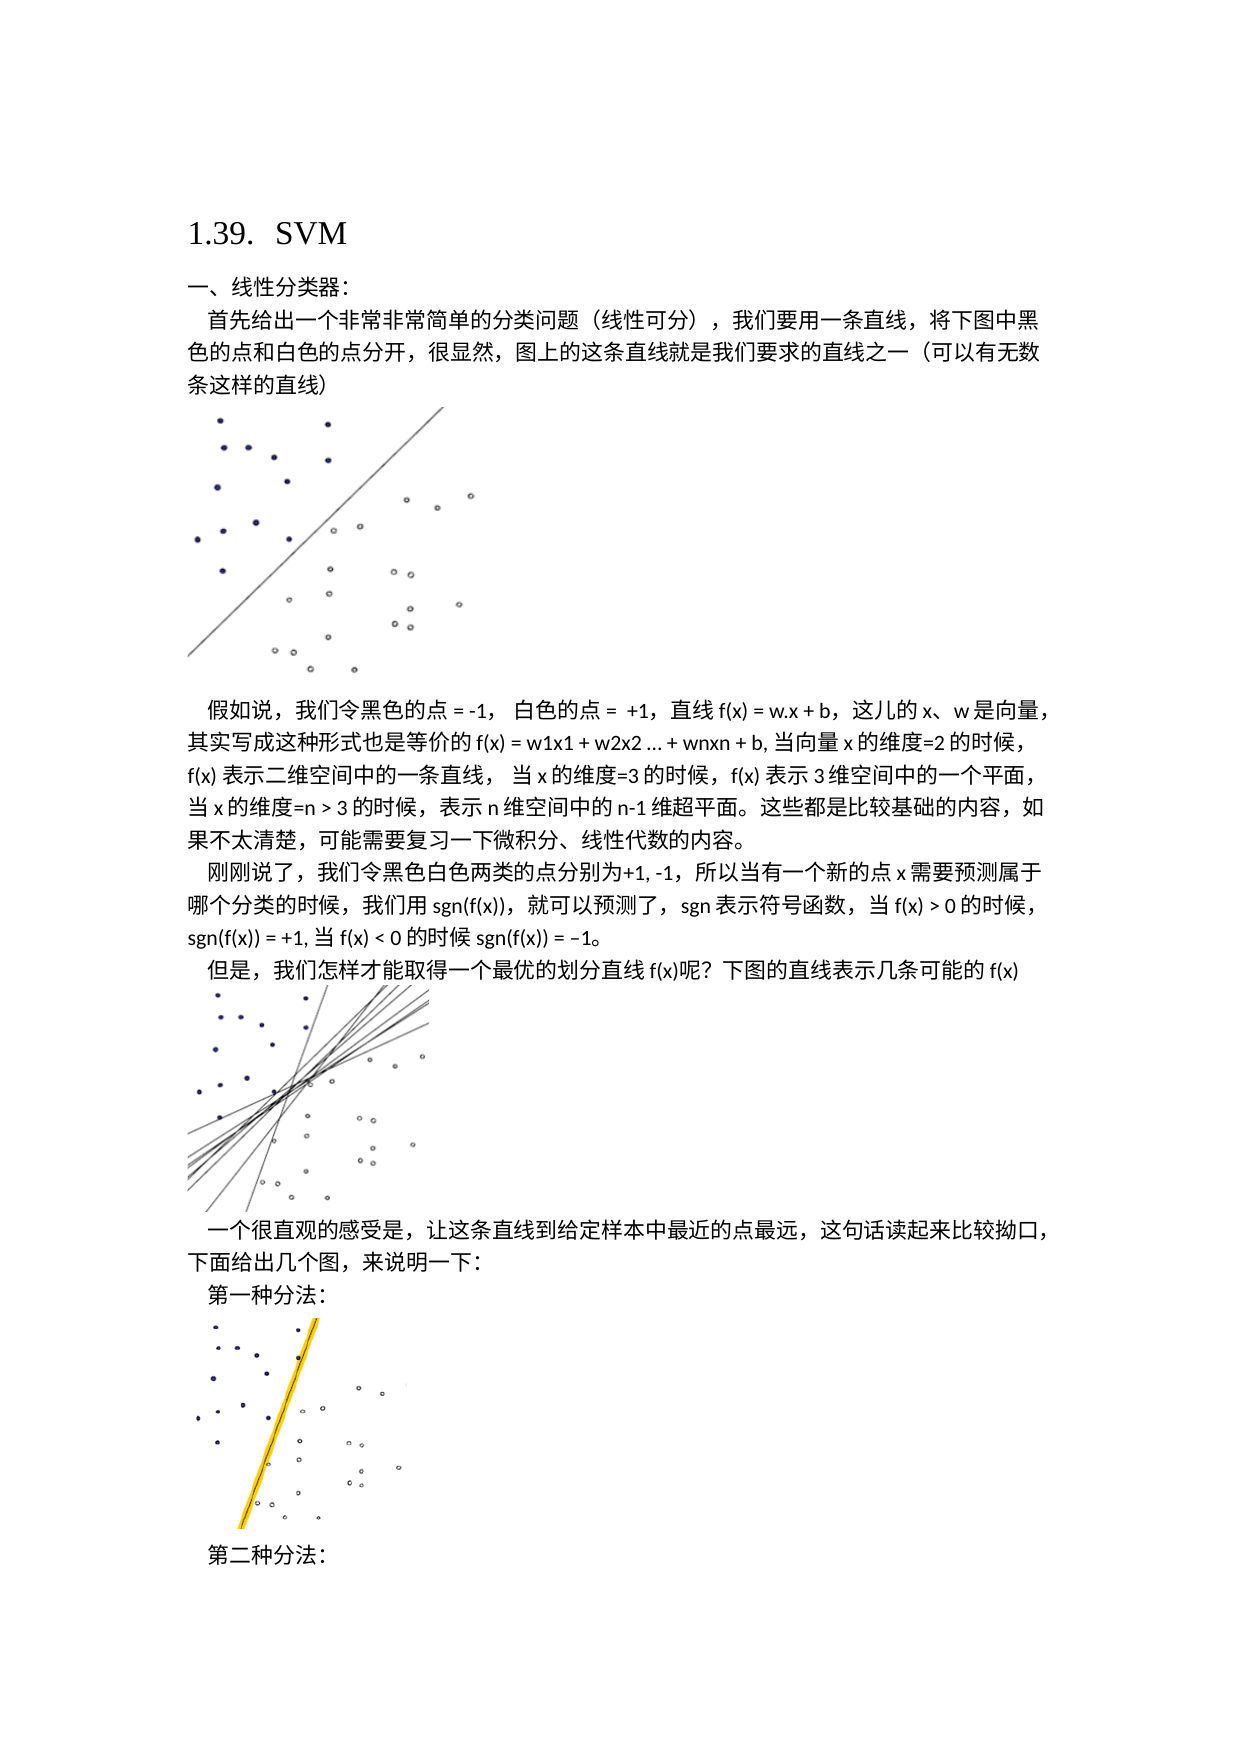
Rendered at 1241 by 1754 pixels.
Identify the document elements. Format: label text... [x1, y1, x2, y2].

subtitle SVM [187, 200, 1053, 265]
text 刚刚说了，我们令黑色白色两类的点分别为+1, -1，所以当有一个新的点x需要预测属于哪个分类的时候，我们用sgn(f(x))，就可以预测了，sgn表示符号函数，当f(x) > 0的时候，sgn(f(x)) = +1, 当f(x) < 0的时候sgn(f(x)) = –1。 [187, 855, 1053, 952]
text 首先给出一个非常非常简单的分类问题（线性可分），我们要用一条直线，将下图中黑色的点和白色的点分开，很显然，图上的这条直线就是我们要求的直线之一（可以有无数条这样的直线） [187, 302, 1053, 400]
text 一、线性分类器： [187, 270, 1053, 302]
picture [187, 985, 430, 1212]
text 假如说，我们令黑色的点 = -1， 白色的点 = +1，直线f(x) = w.x + b，这儿的x、w是向量，其实写成这种形式也是等价的f(x) = w1x1 + w2x2 … + wnxn + b, 当向量x的维度=2的时候，f(x) 表示二维空间中的一条直线， 当x的维度=3的时候，f(x) 表示3维空间中的一个平面，当x的维度=n > 3的时候，表示n维空间中的n-1维超平面。这些都是比较基础的内容，如果不太清楚，可能需要复习一下微积分、线性代数的内容。 [187, 692, 1053, 855]
picture [187, 1318, 407, 1529]
text 第一种分法： [187, 1277, 1053, 1310]
picture [187, 407, 477, 685]
text 但是，我们怎样才能取得一个最优的划分直线f(x)呢？下图的直线表示几条可能的f(x) [187, 952, 1053, 985]
text 第二种分法： [187, 1537, 1053, 1570]
text 一个很直观的感受是，让这条直线到给定样本中最近的点最远，这句话读起来比较拗口，下面给出几个图，来说明一下： [187, 1212, 1053, 1277]
